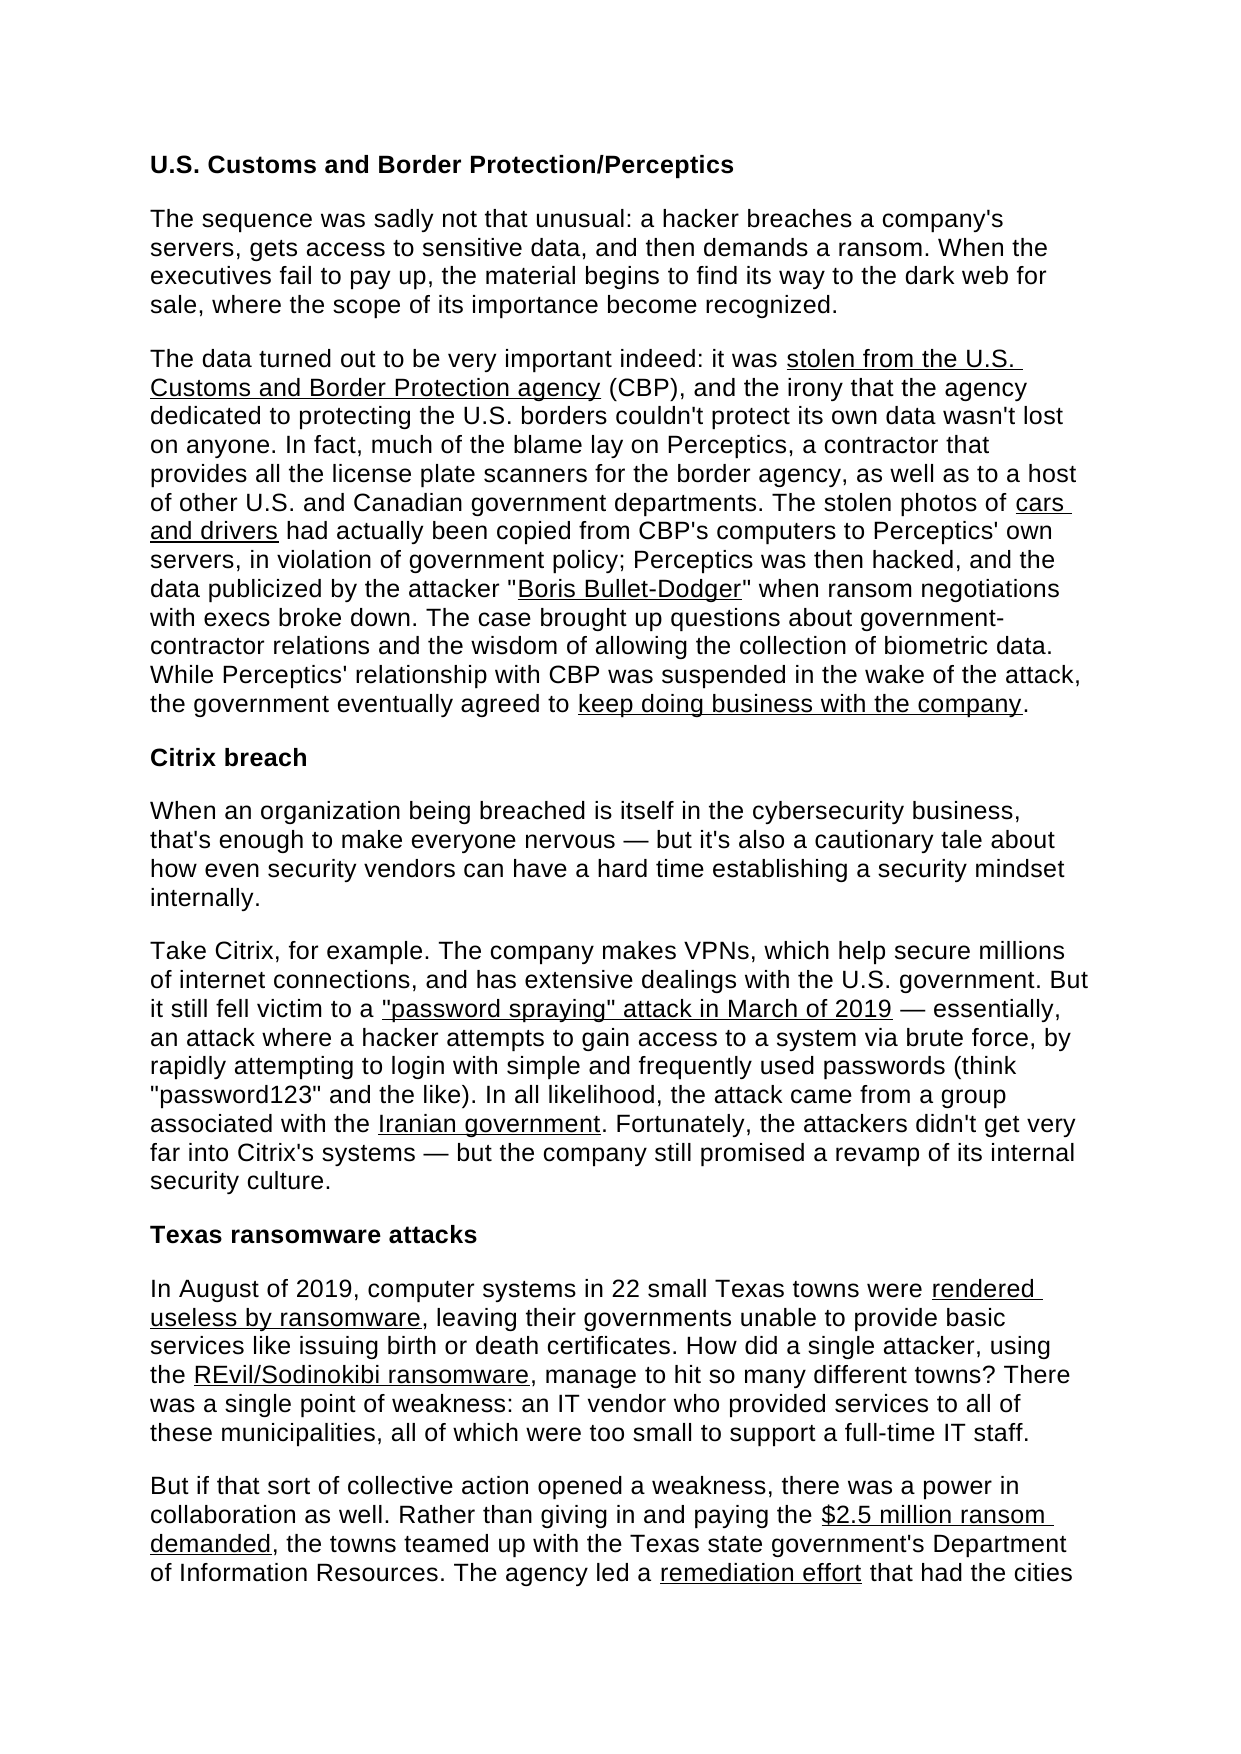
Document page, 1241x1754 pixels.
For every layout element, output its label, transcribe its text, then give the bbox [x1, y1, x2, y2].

text Citrix breach [150, 742, 1090, 771]
text The data turned out to be very important indeed: it was stolen from the U.S. Customs and Border Protection agency (CBP), and the irony that the agency dedicated to protecting the U.S. borders couldn't protect its own data wasn't lost on anyone. In fact, much of the blame lay on Perceptics, a contractor that provides all the license plate scanners for the border agency, as well as to a host of other U.S. and Canadian government departments. The stolen photos of cars and drivers had actually been copied from CBP's computers to Perceptics' own servers, in violation of government policy; Perceptics was then hacked, and the data publicized by the attacker "Boris Bullet-Dodger" when ransom negotiations with execs broke down. The case brought up questions about government-contractor relations and the wisdom of allowing the collection of biometric data. While Perceptics' relationship with CBP was suspended in the wake of the attack, the government eventually agreed to keep doing business with the company. [150, 344, 1090, 717]
text When an organization being breached is itself in the cybersecurity business, that's enough to make everyone nervous — but it's also a cautionary tale about how even security vendors can have a hard time establishing a security mindset internally. [150, 796, 1090, 911]
text Take Citrix, for example. The company makes VPNs, which help secure millions of internet connections, and has extensive dealings with the U.S. government. But it still fell victim to a "password spraying" attack in March of 2019 — essentially, an attack where a hacker attempts to gain access to a system via brute force, by rapidly attempting to login with simple and frequently used passwords (think "password123" and the like). In all likelihood, the attack came from a group associated with the Iranian government. Fortunately, the attackers didn't get very far into Citrix's systems — but the company still promised a revamp of its internal security culture. [150, 936, 1090, 1195]
text The sequence was sadly not that unusual: a hacker breaches a company's servers, gets access to sensitive data, and then demands a ransom. When the executives fail to pay up, the material begins to find its way to the dark web for sale, where the scope of its importance become recognized. [150, 204, 1090, 319]
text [150, 1471, 1090, 1586]
text U.S. Customs and Border Protection/Perceptics [150, 150, 1090, 179]
text In August of 2019, computer systems in 22 small Texas towns were rendered useless by ransomware, leaving their governments unable to provide basic services like issuing birth or death certificates. How did a single attacker, using the REvil/Sodinokibi ransomware, manage to hit so many different towns? There was a single point of weakness: an IT vendor who provided services to all of these municipalities, all of which were too small to support a full-time IT staff. [150, 1274, 1090, 1446]
text Texas ransomware attacks [150, 1220, 1090, 1249]
